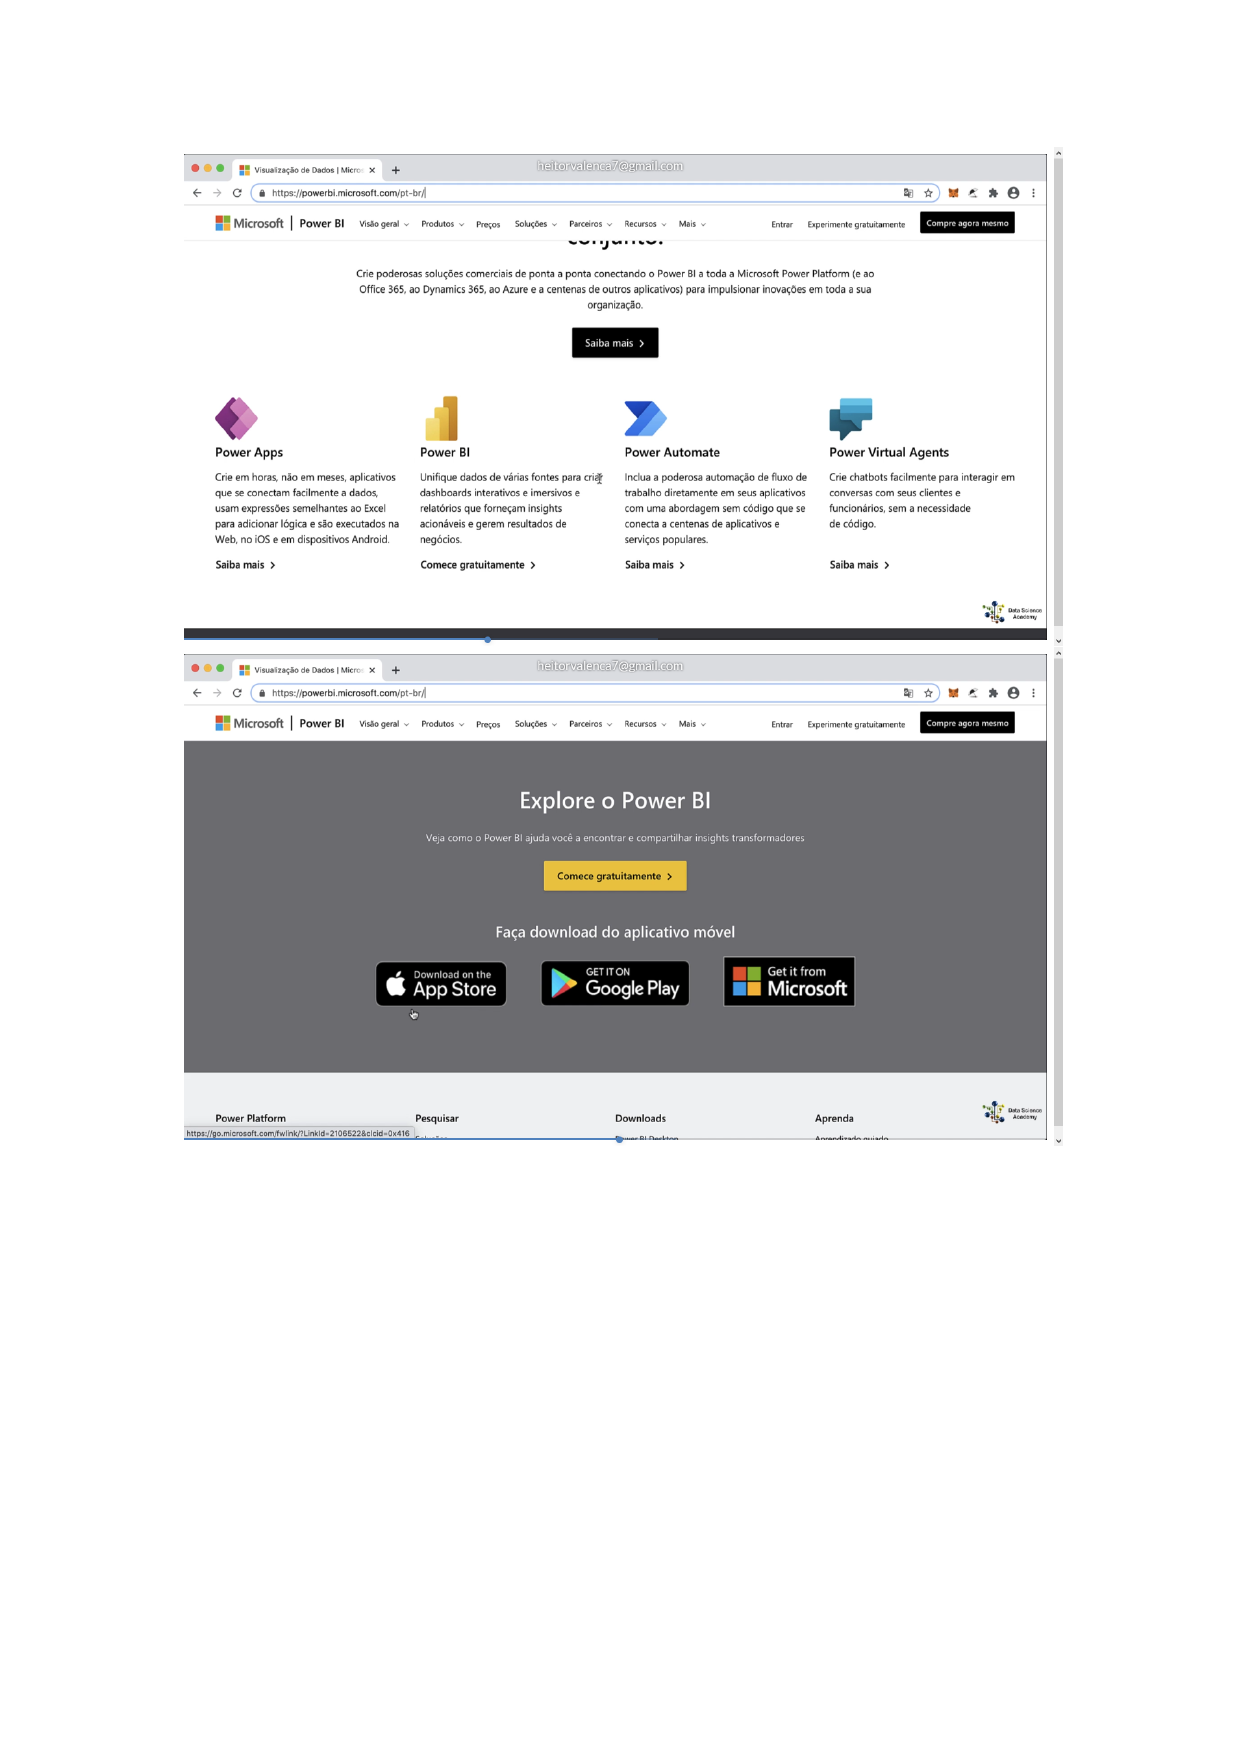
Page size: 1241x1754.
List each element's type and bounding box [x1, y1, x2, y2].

picture [177, 147, 1063, 646]
picture [177, 647, 1063, 1146]
